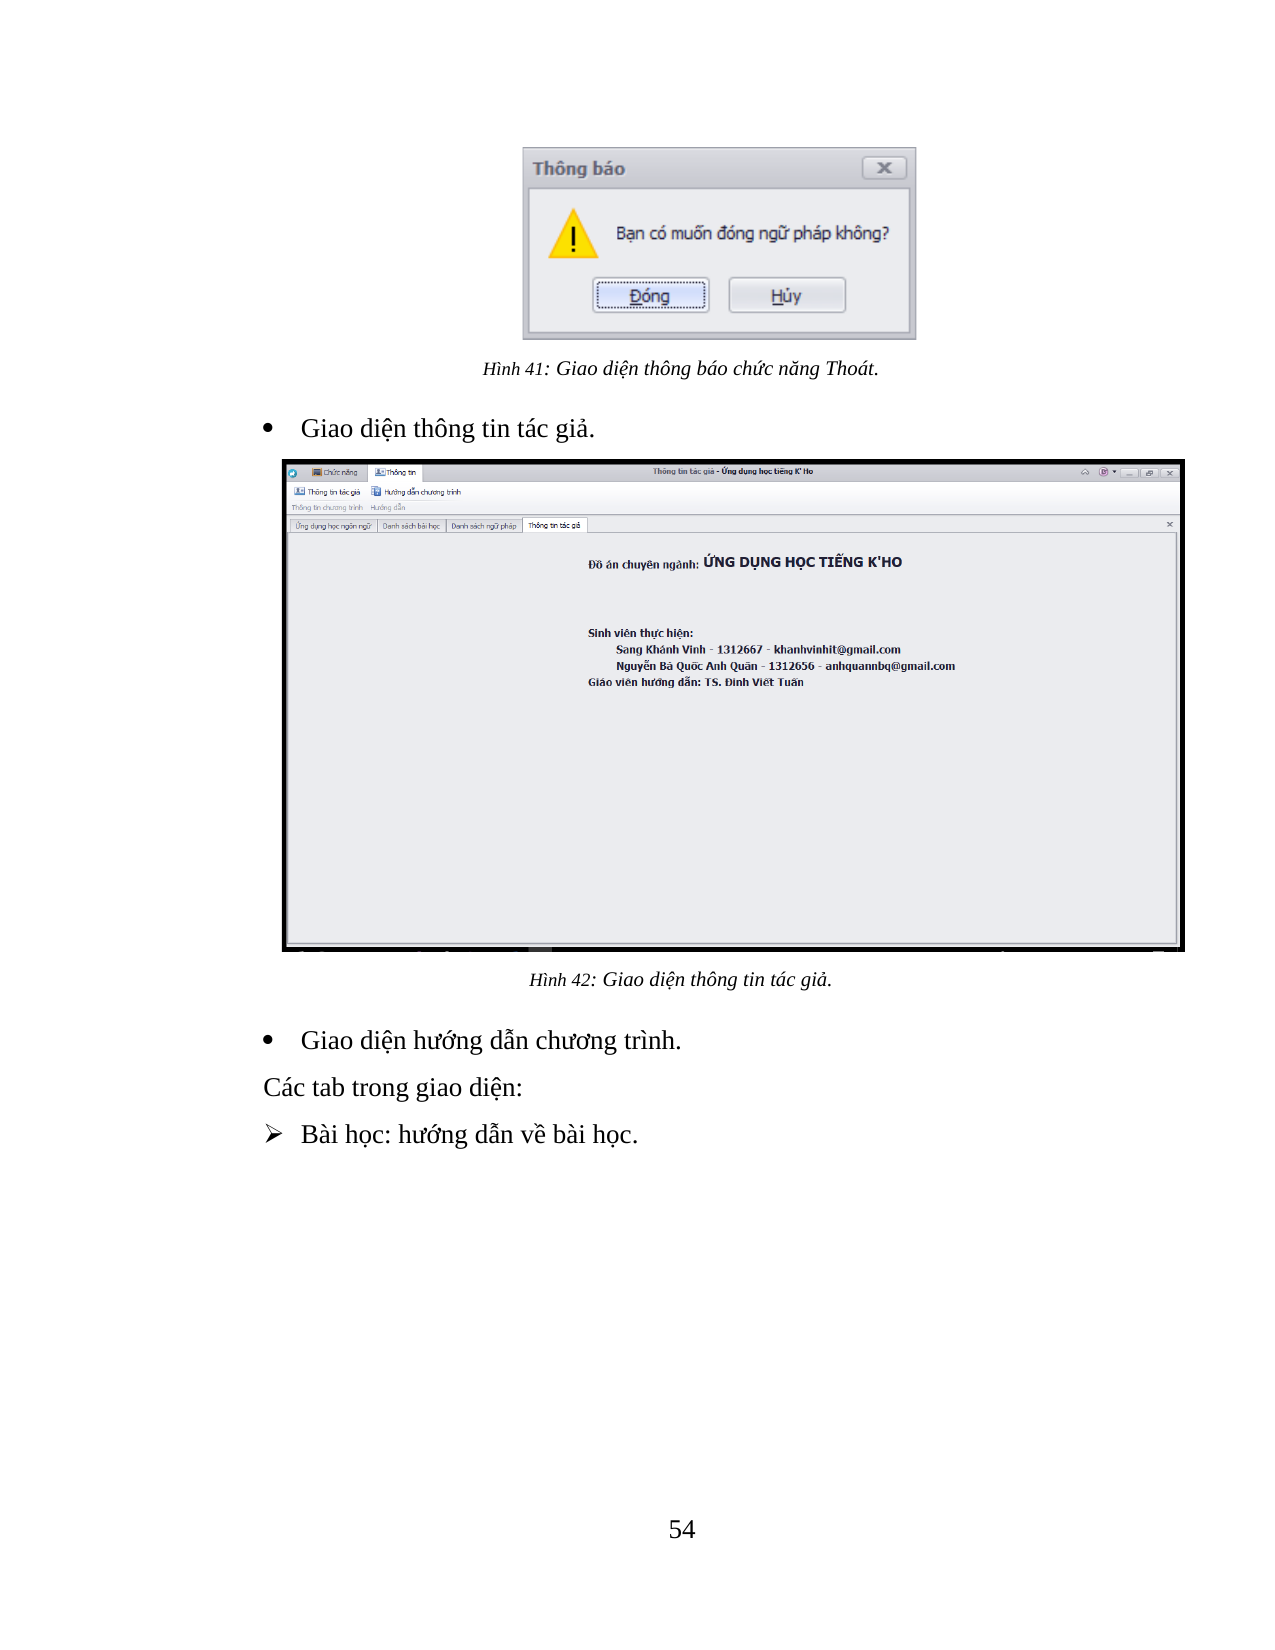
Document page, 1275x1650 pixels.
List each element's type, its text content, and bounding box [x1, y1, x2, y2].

picture [281, 459, 1185, 952]
list Giao diện thông tin tác giả. [263, 412, 1157, 443]
list Các tab trong giao diện: [207, 1071, 1157, 1102]
list Giao diện hướng dẫn chương trình. [263, 1024, 1157, 1056]
picture [522, 147, 917, 340]
list Bài học: hướng dẫn về bài học. [263, 1118, 1157, 1149]
text Hình 42: Giao diện thông tin tác giả. [207, 967, 1157, 991]
text Hình 41: Giao diện thông báo chức năng Thoát. [207, 355, 1157, 379]
